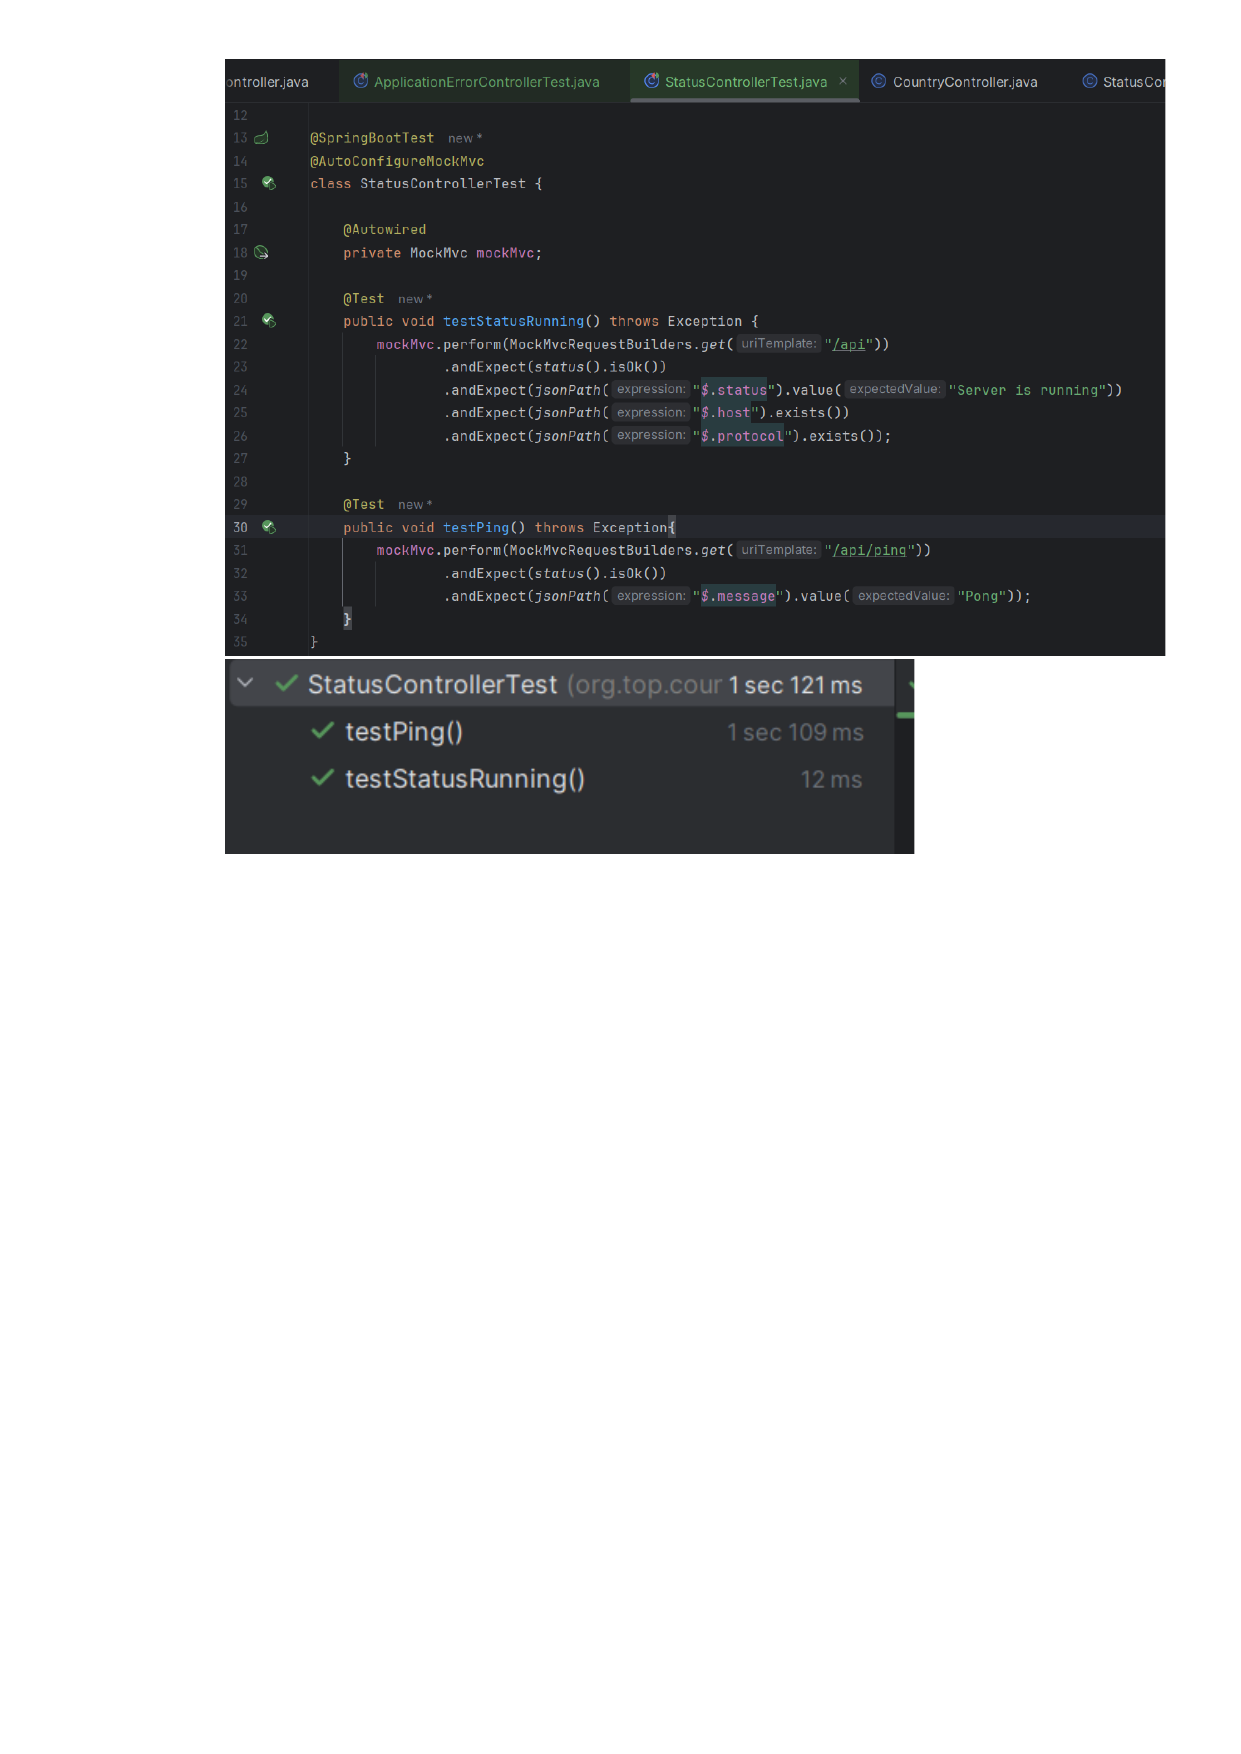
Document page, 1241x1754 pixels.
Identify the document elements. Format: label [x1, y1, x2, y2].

picture [225, 659, 915, 854]
picture [225, 59, 1166, 656]
